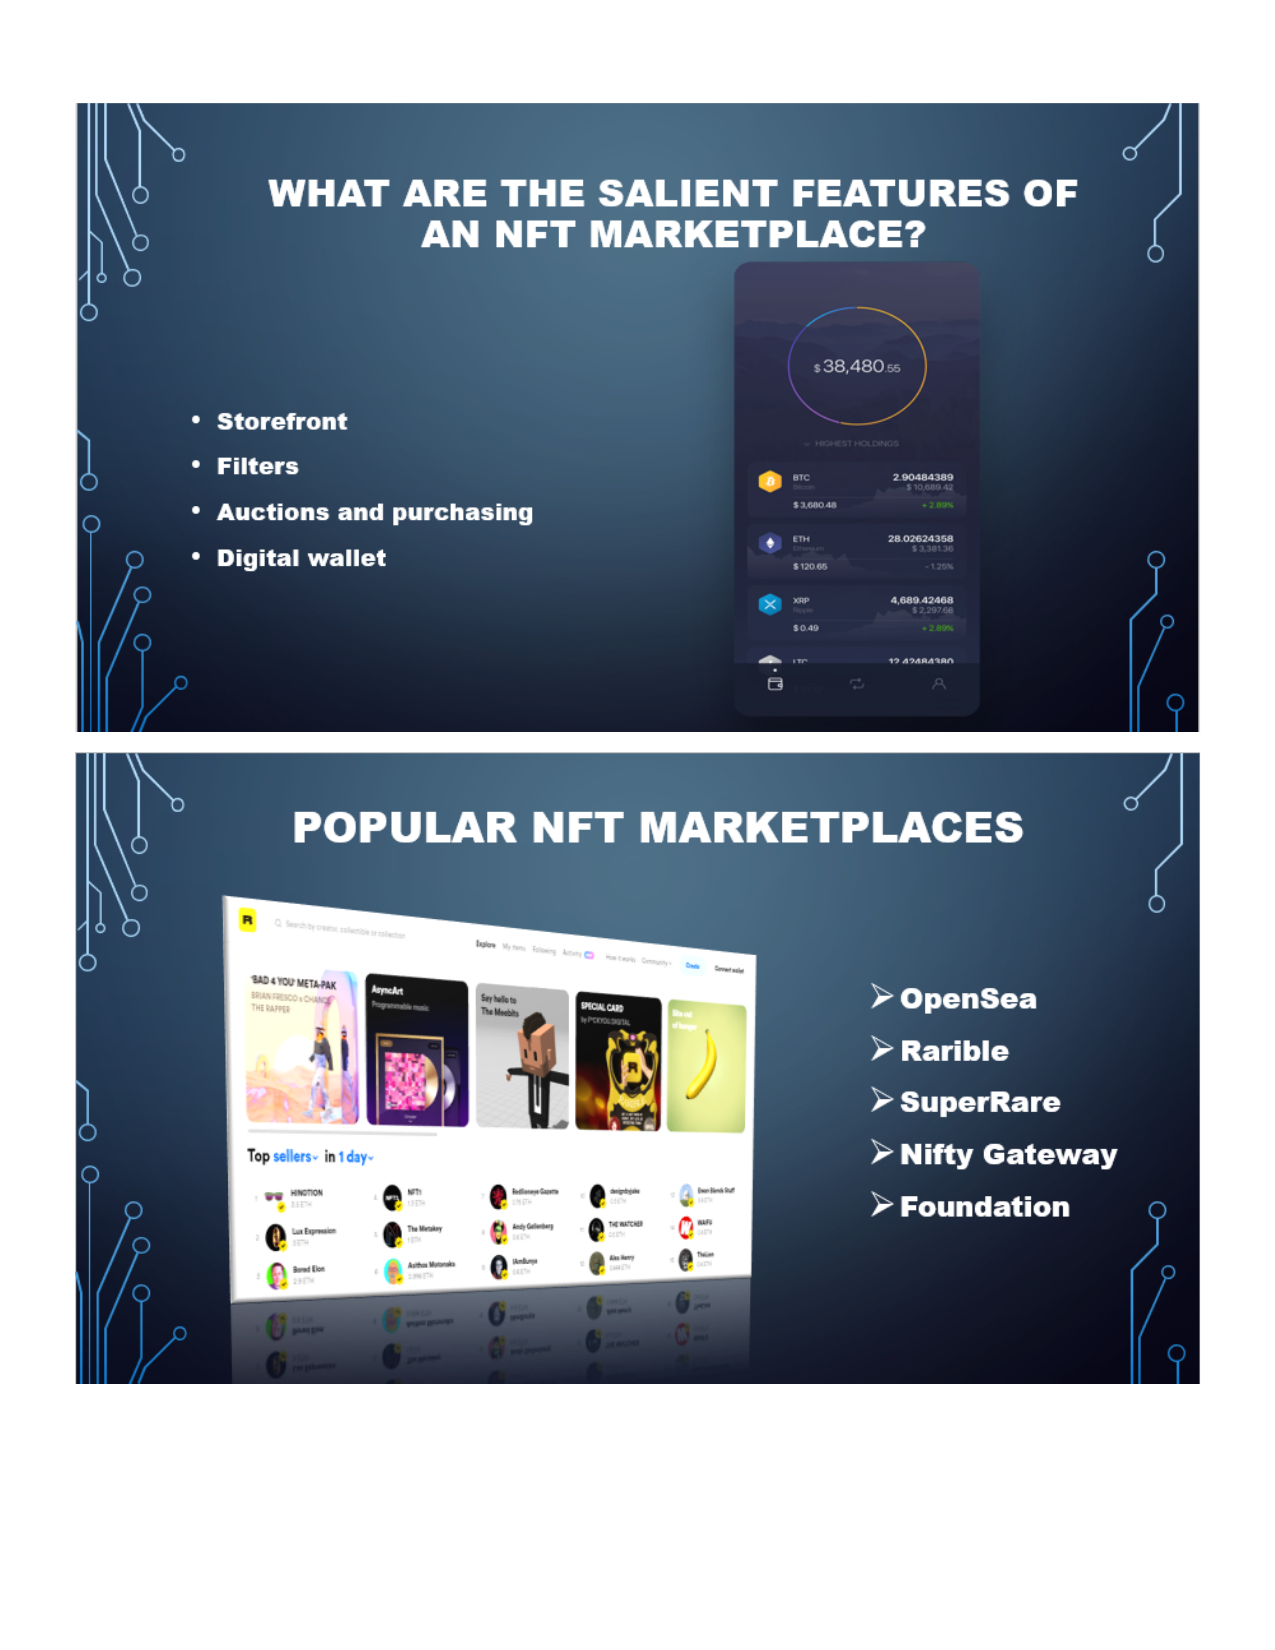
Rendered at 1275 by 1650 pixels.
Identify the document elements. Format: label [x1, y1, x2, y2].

picture [75, 103, 1200, 732]
picture [75, 752, 1200, 1384]
